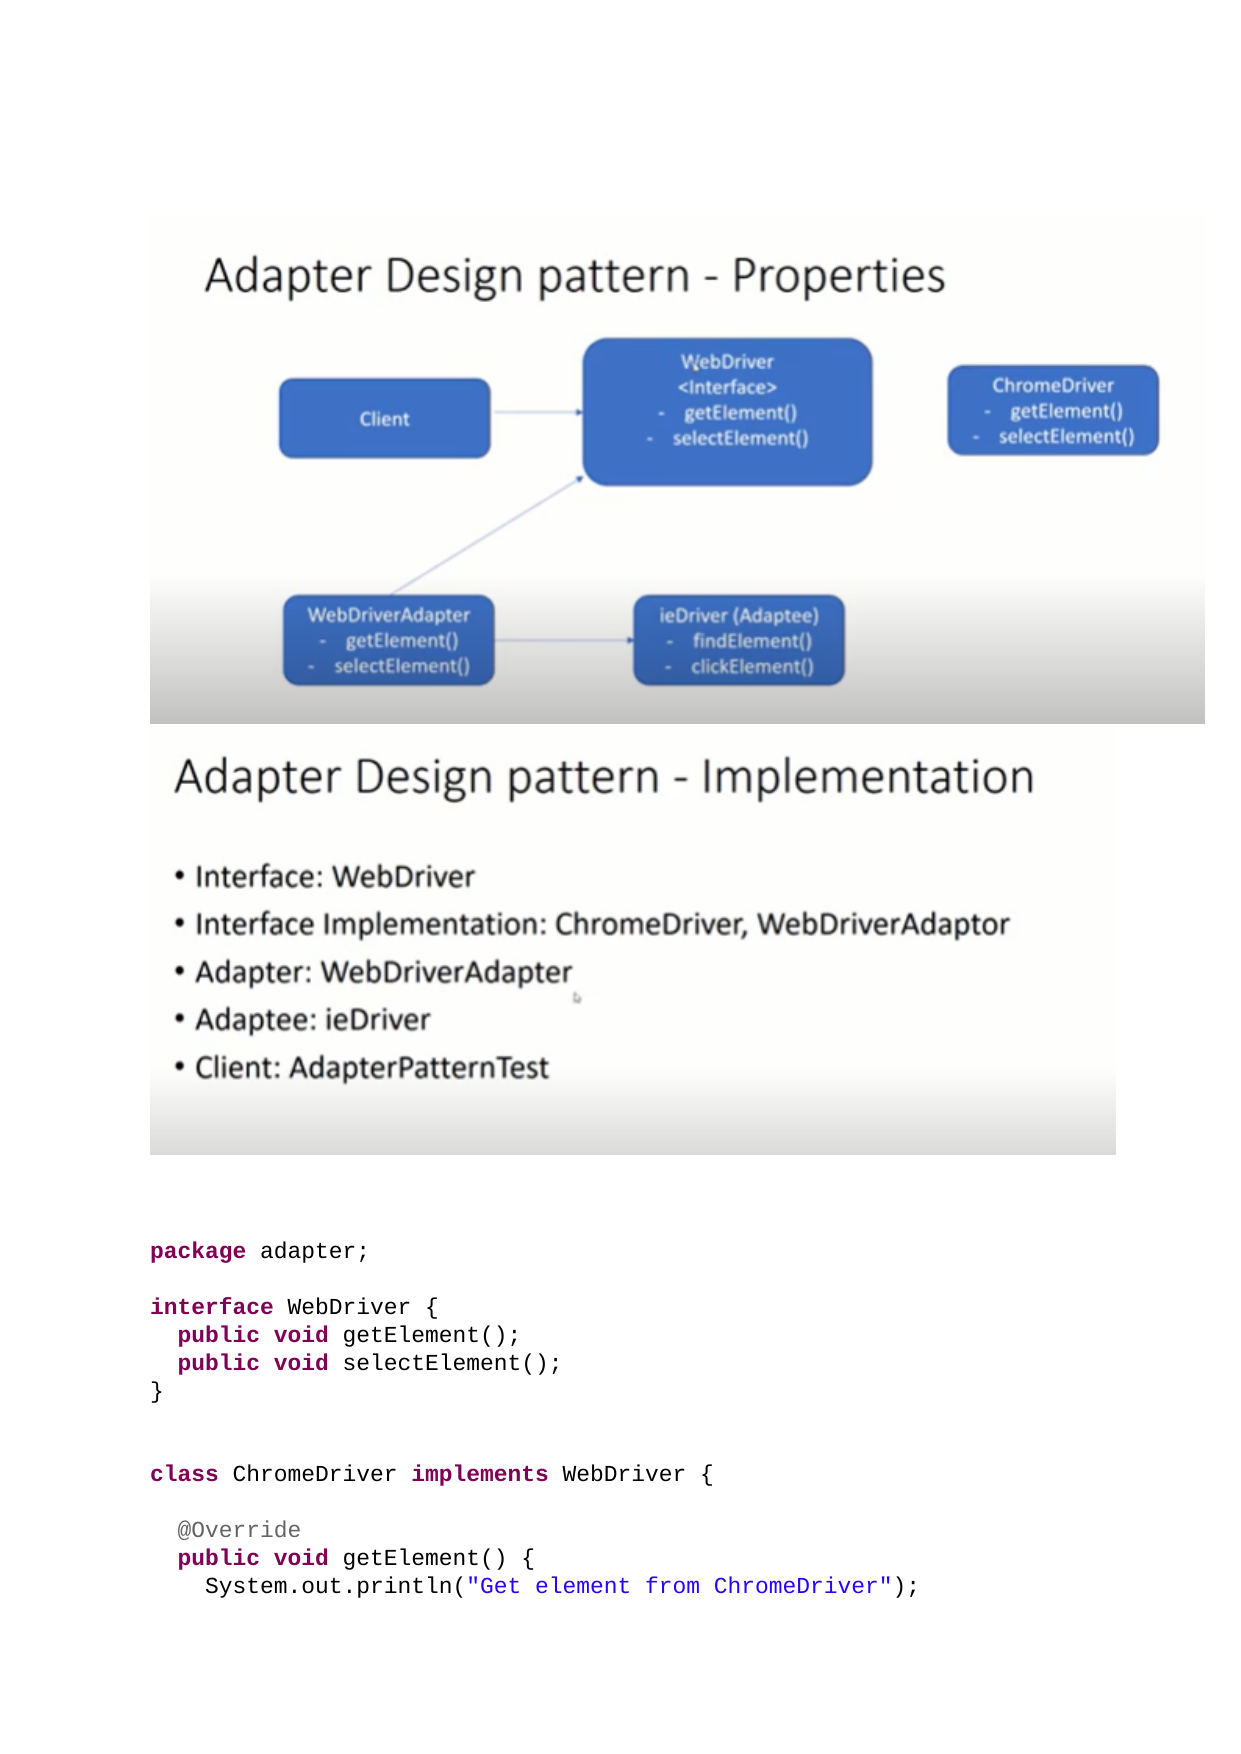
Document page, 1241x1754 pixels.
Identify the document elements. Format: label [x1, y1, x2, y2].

picture [150, 216, 1205, 724]
picture [150, 726, 1116, 1155]
text [150, 1239, 1090, 1600]
